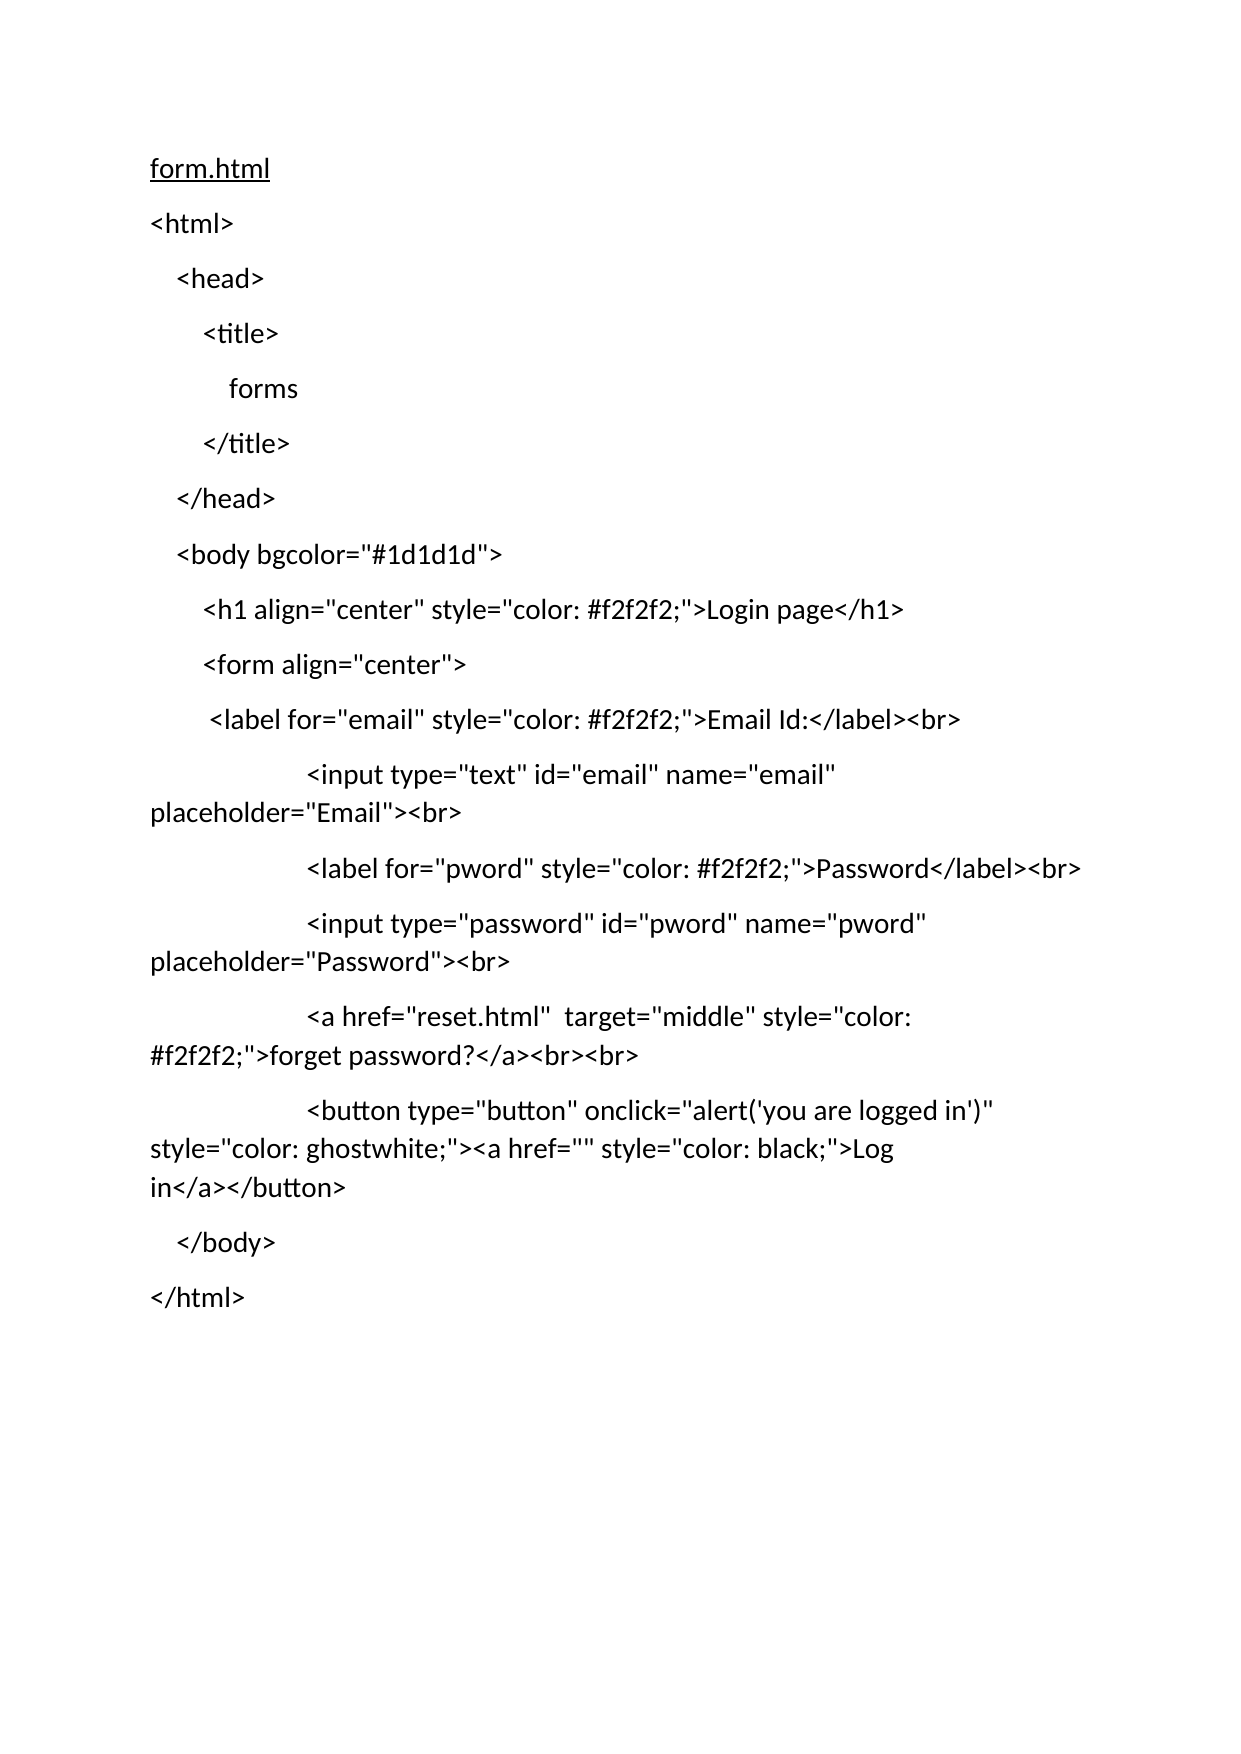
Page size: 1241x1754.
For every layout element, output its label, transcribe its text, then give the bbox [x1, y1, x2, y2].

text <head> [150, 260, 1090, 296]
text <title> [150, 315, 1090, 351]
text </title> [150, 426, 1090, 461]
text <html> [150, 205, 1090, 241]
text <button type="button" onclick="alert('you are logged in')" style="color: ghostwhite;"><a href="" style="color: black;">Log in</a></button> [150, 1092, 1090, 1204]
text <a href="reset.html" target="middle" style="color: #f2f2f2;">forget password?</a><br><br> [150, 998, 1090, 1072]
text <label for="pword" style="color: #f2f2f2;">Password</label><br> [150, 850, 1090, 885]
text <h1 align="center" style="color: #f2f2f2;">Login page</h1> [150, 591, 1090, 626]
text </head> [150, 481, 1090, 516]
text <input type="text" id="email" name="email" placeholder="Email"><br> [150, 756, 1090, 830]
text </body> [150, 1224, 1090, 1259]
text <body bgcolor="#1d1d1d"> [150, 536, 1090, 571]
text form.html [150, 150, 1090, 186]
text forms [150, 370, 1090, 406]
text <input type="password" id="pword" name="pword" placeholder="Password"><br> [150, 905, 1090, 979]
text <label for="email" style="color: #f2f2f2;">Email Id:</label><br> [150, 701, 1090, 737]
text </html> [150, 1279, 1090, 1314]
text <form align="center"> [150, 646, 1090, 682]
